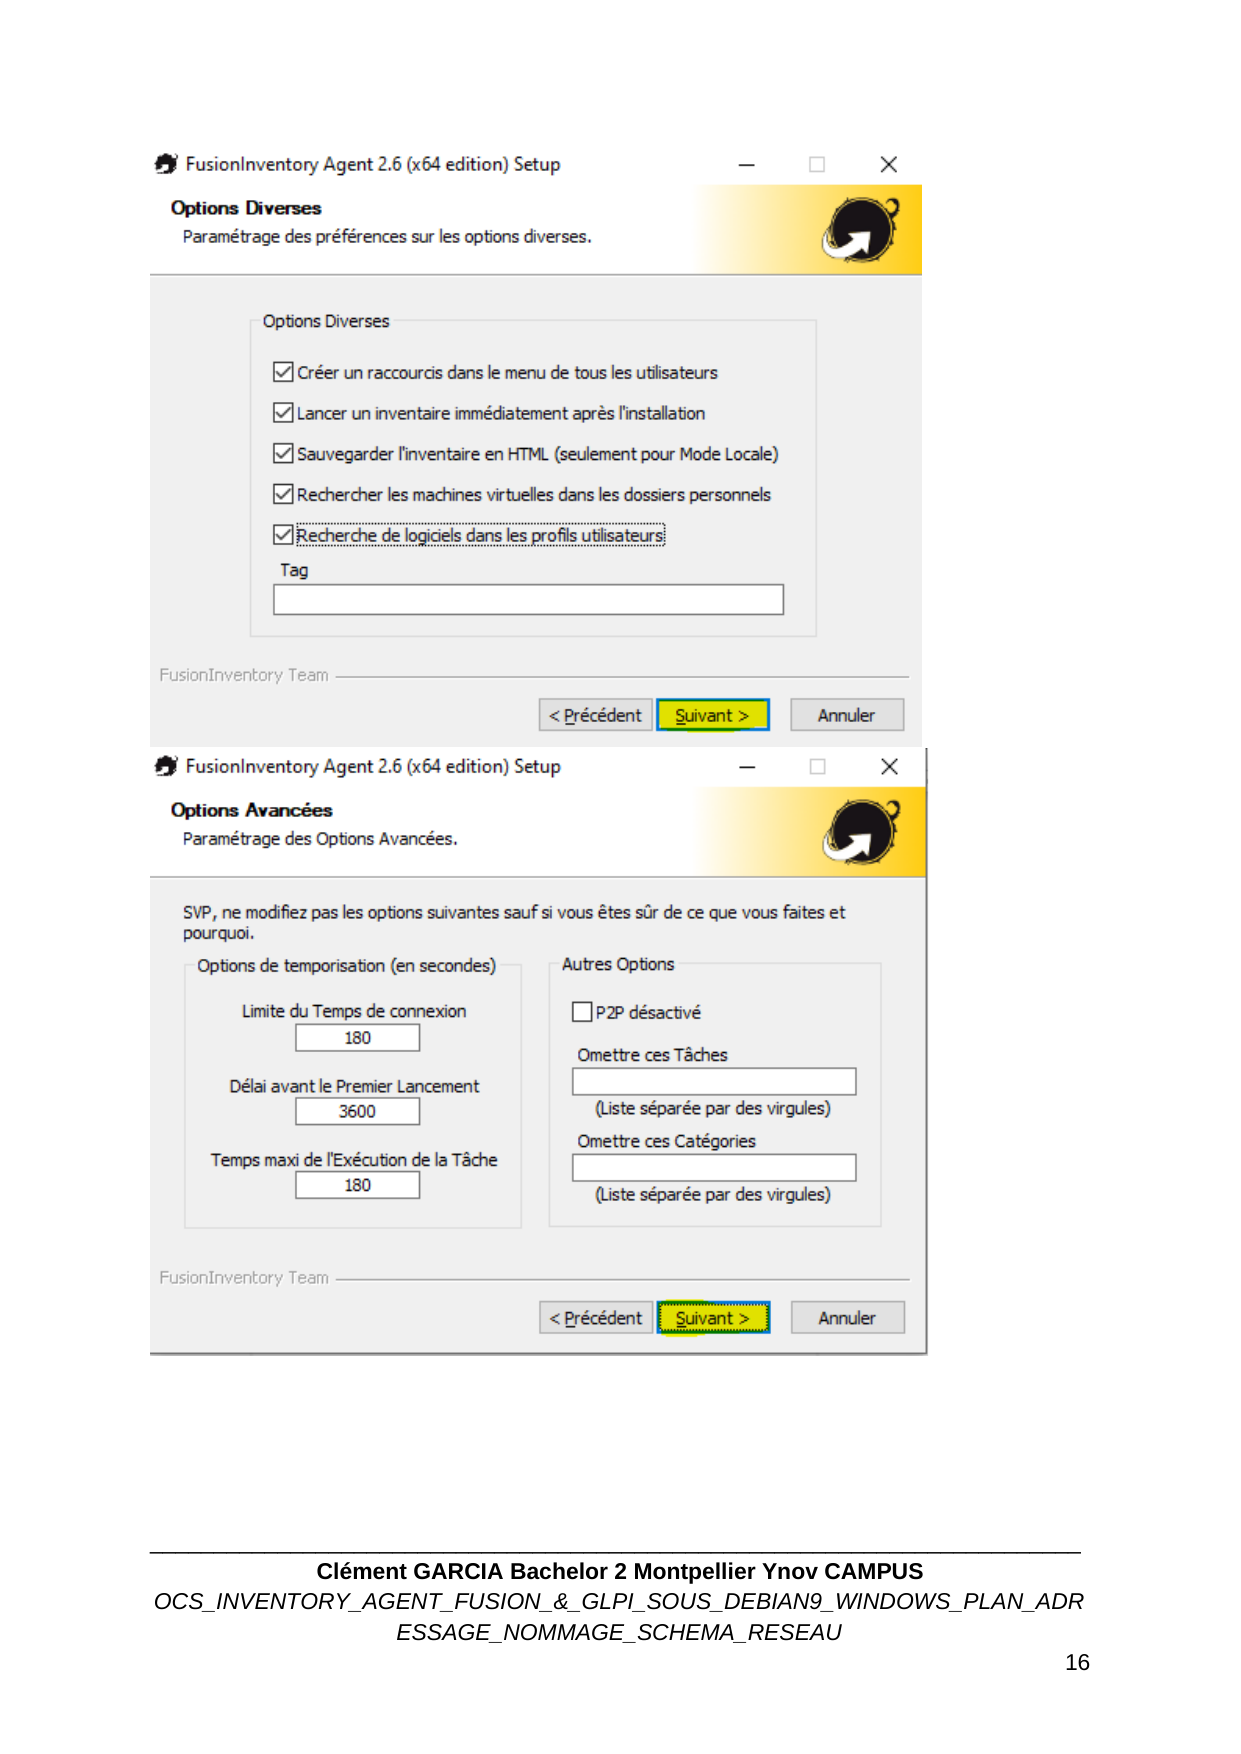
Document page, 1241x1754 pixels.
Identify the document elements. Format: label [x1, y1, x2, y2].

picture [150, 150, 922, 747]
picture [150, 748, 929, 1356]
